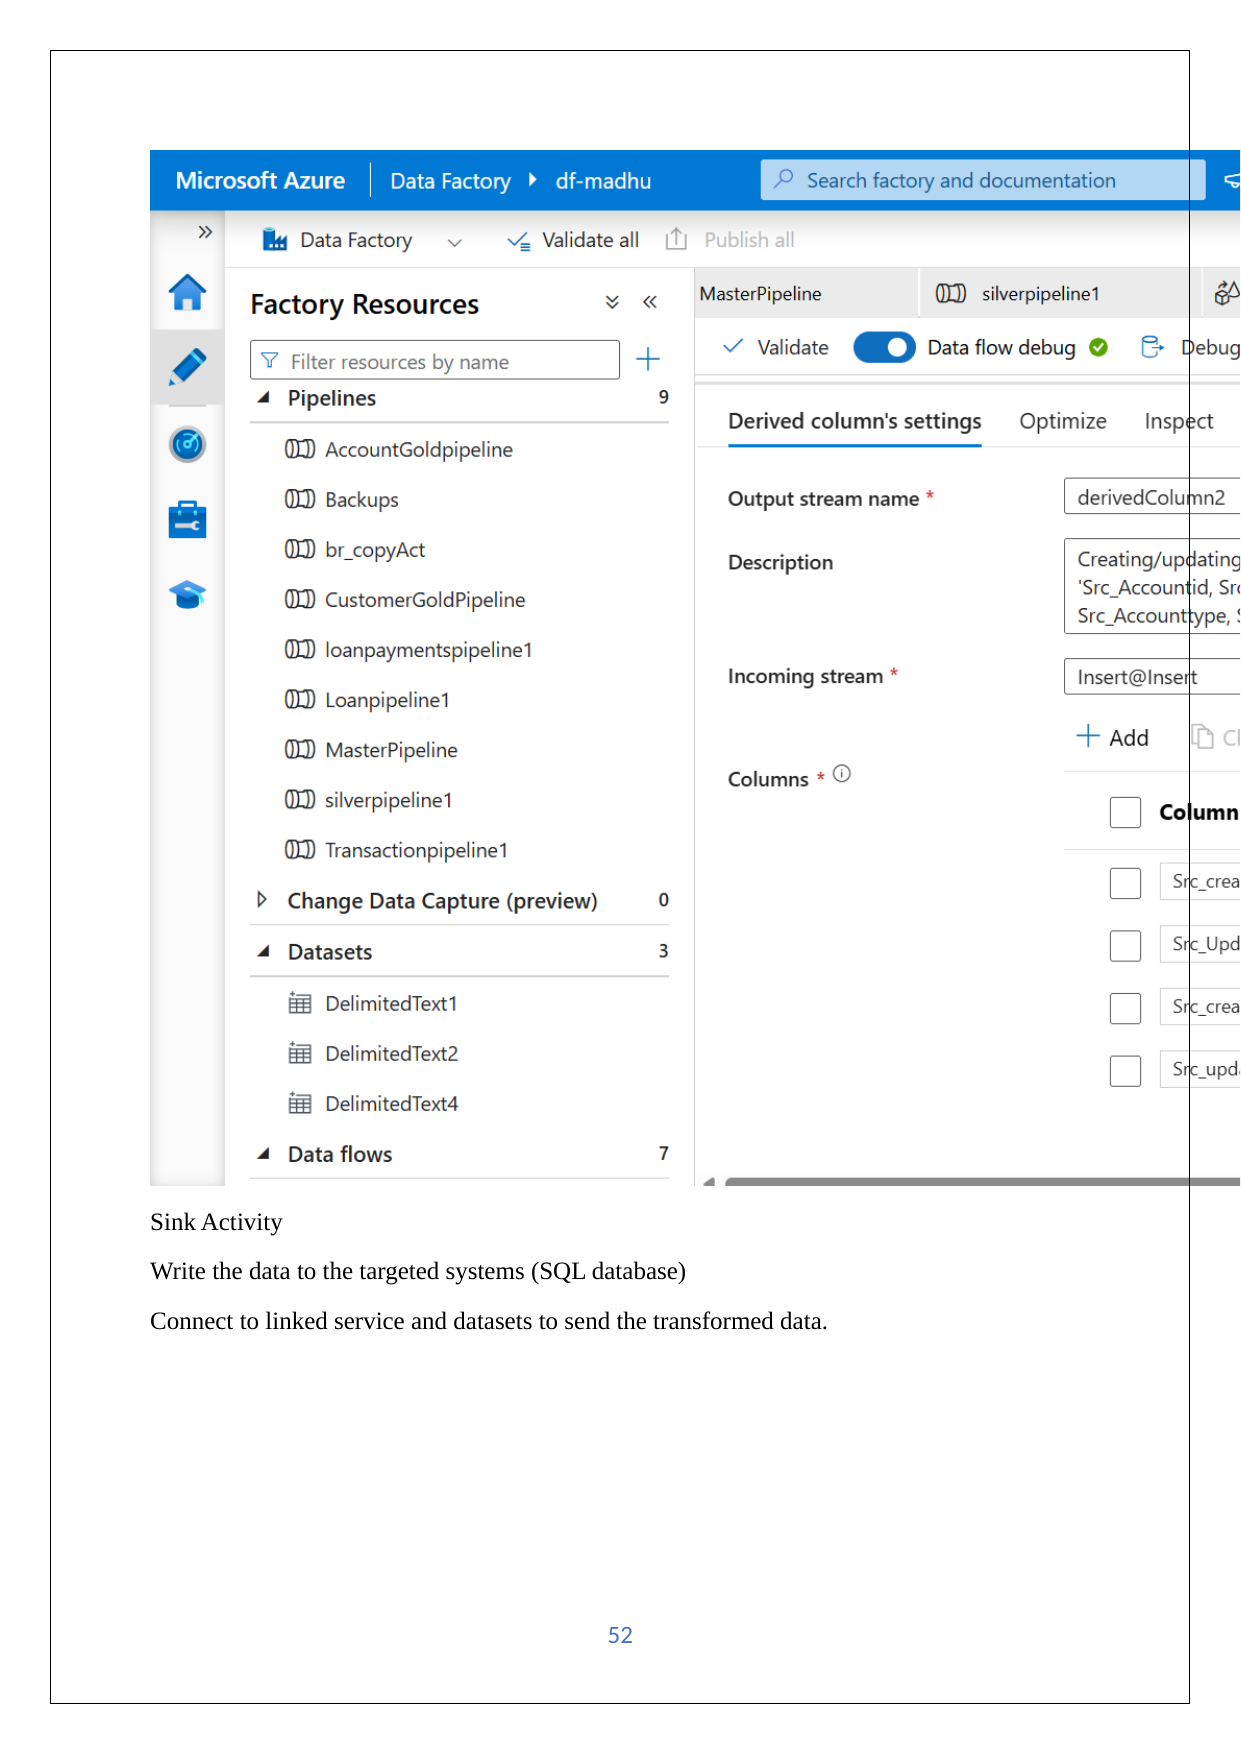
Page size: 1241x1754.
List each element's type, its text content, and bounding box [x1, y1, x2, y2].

picture [150, 150, 1189, 1186]
text Write the data to the targeted systems (SQL database) [150, 1256, 1090, 1285]
text Sink Activity [150, 1207, 1090, 1235]
picture [1190, 150, 1241, 1186]
text Connect to linked service and datasets to send the transformed data. [150, 1306, 1090, 1335]
